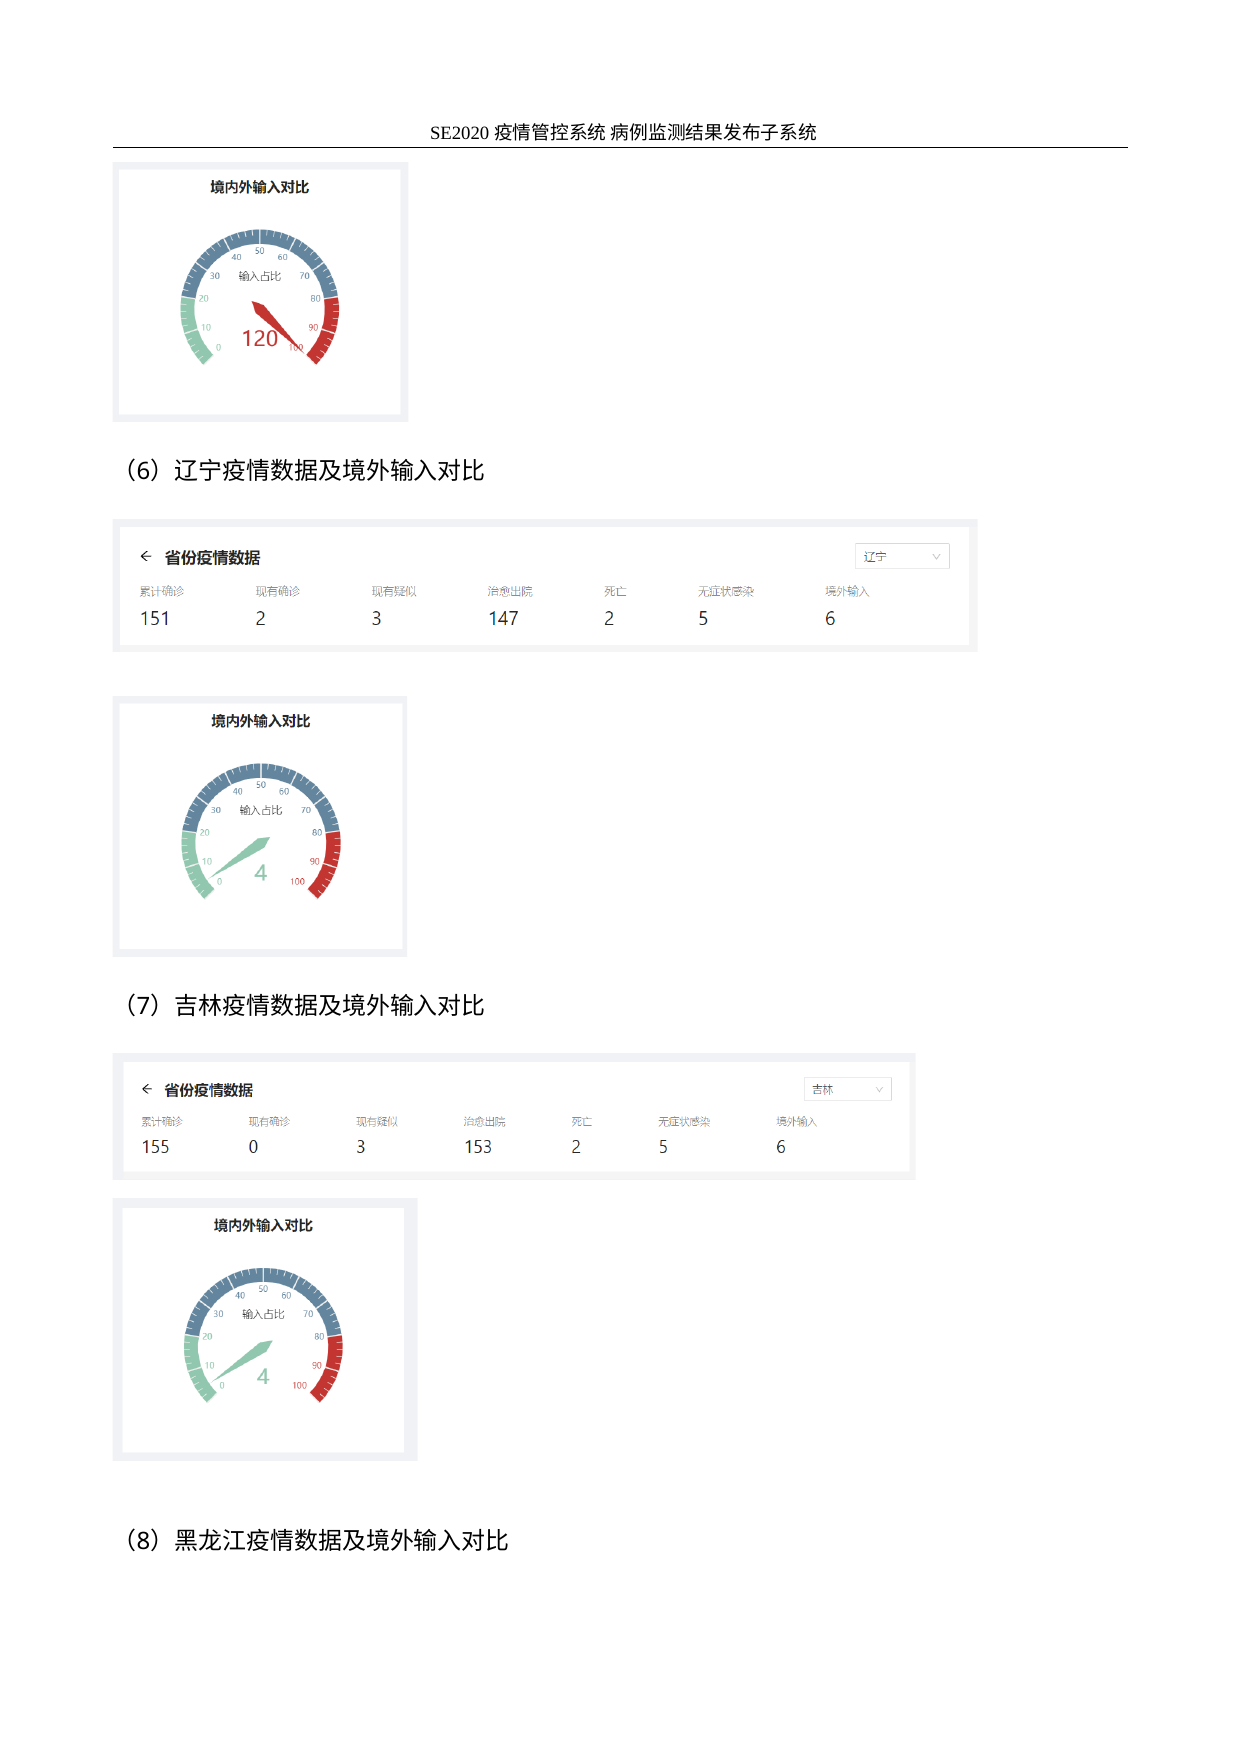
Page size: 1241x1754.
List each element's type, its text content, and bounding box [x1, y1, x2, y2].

picture [112, 162, 409, 422]
picture [112, 696, 408, 957]
picture [112, 1198, 418, 1461]
picture [112, 519, 978, 652]
text （6）辽宁疫情数据及境外输入对比 [112, 437, 1128, 502]
picture [112, 1053, 916, 1180]
text （8）黑龙江疫情数据及境外输入对比 [112, 1506, 1128, 1571]
text （7）吉林疫情数据及境外输入对比 [112, 972, 1128, 1037]
